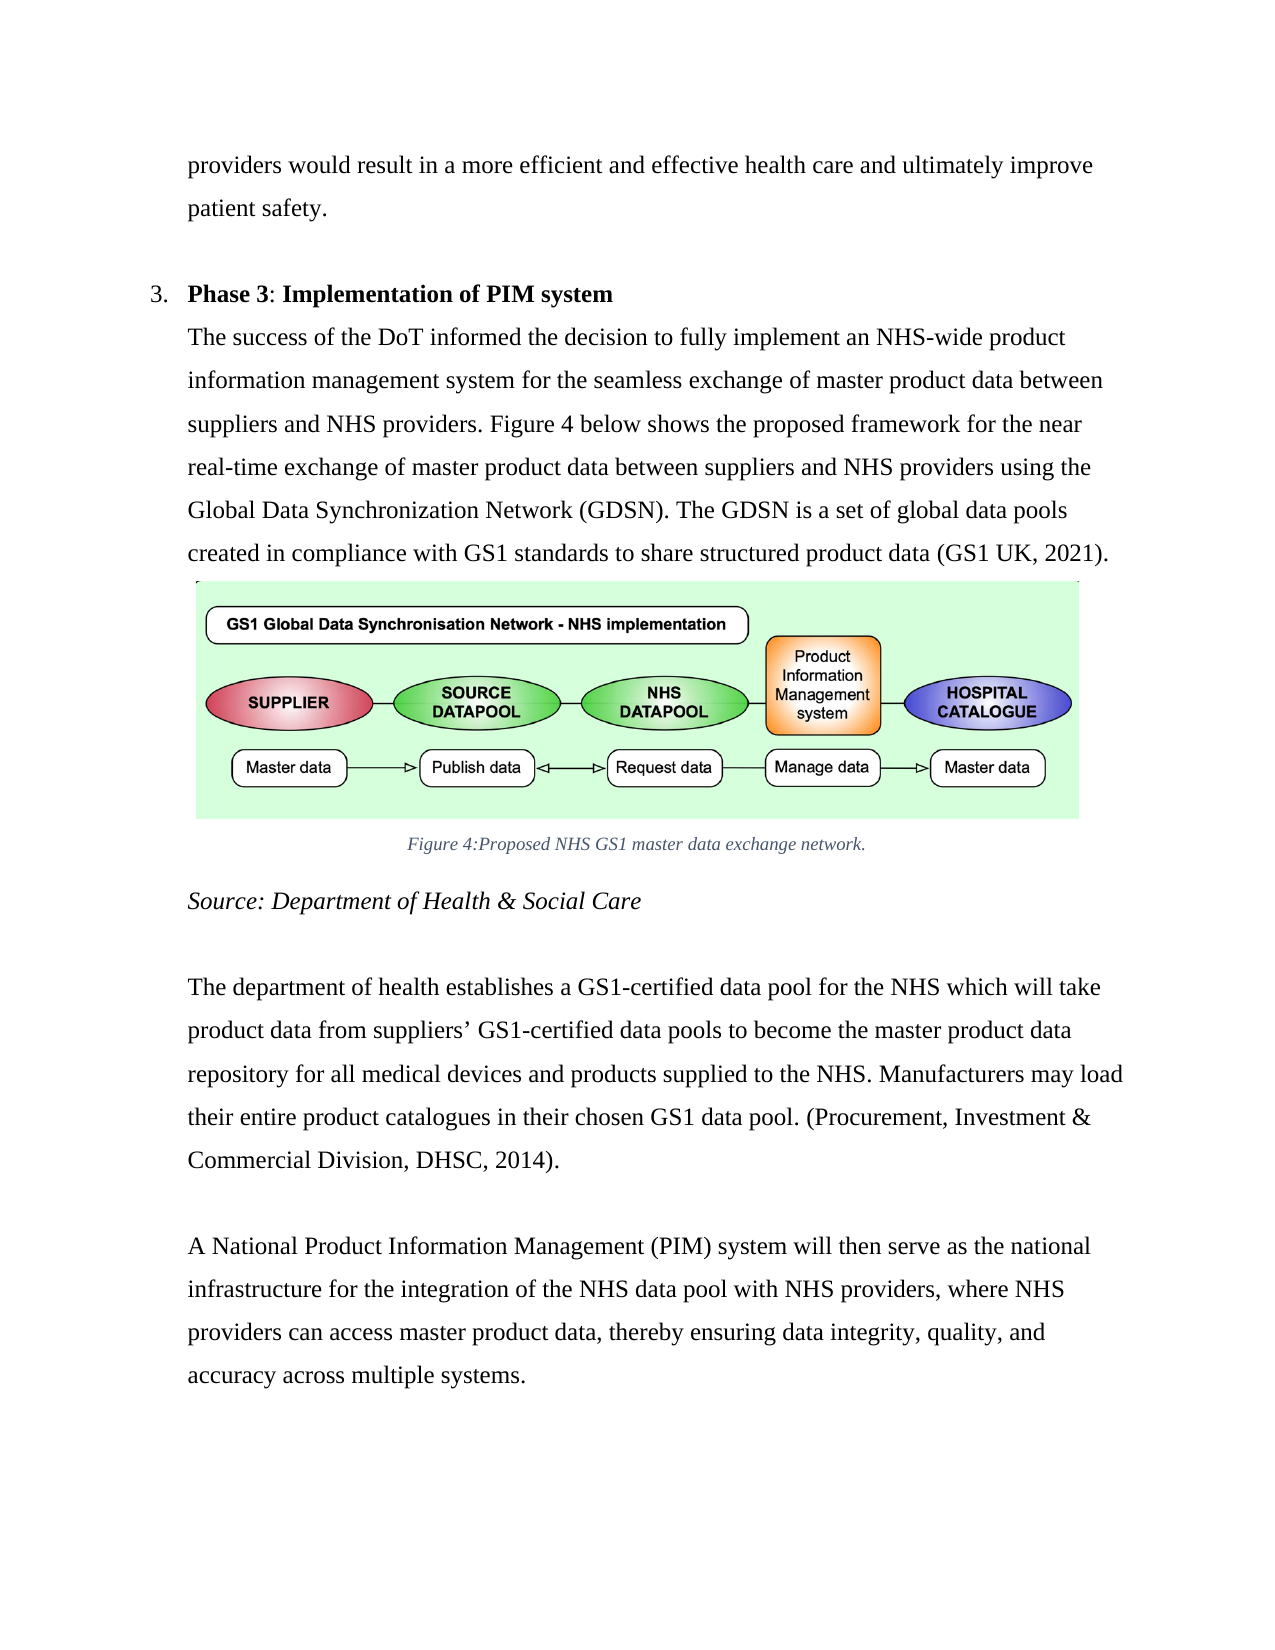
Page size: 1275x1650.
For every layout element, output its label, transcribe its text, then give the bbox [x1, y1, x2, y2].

list Phase 3: Implementation of PIM system [150, 279, 1125, 308]
text The department of health establishes a GS1-certified data pool for the NHS which will take product data from suppliers’ GS1-certified data pools to become the master product data repository for all medical devices and products supplied to the NHS. Manufacturers may load their entire product catalogues in their chosen GS1 data pool. . [187, 972, 1125, 1174]
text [187, 150, 1125, 222]
list Source: Department of Health & Social Care [187, 886, 1125, 915]
text The success of the DoT informed the decision to fully implement an NHS-wide product information management system for the seamless exchange of master product data between suppliers and NHS providers. Figure 4 below shows the proposed framework for the near real-time exchange of master product data between suppliers and NHS providers using the Global Data Synchronization Network (GDSN). The GDSN is a set of global data pools created in compliance with GS1 standards to share structured product data . [187, 322, 1125, 567]
text Figure 4:Proposed NHS GS1 master data exchange network. [150, 833, 1125, 855]
text A National Product Information Management (PIM) system will then serve as the national infrastructure for the integration of the NHS data pool with NHS providers, where NHS providers can access master product data, thereby ensuring data integrity, quality, and accuracy across multiple systems. [187, 1231, 1125, 1389]
picture [195, 581, 1080, 819]
